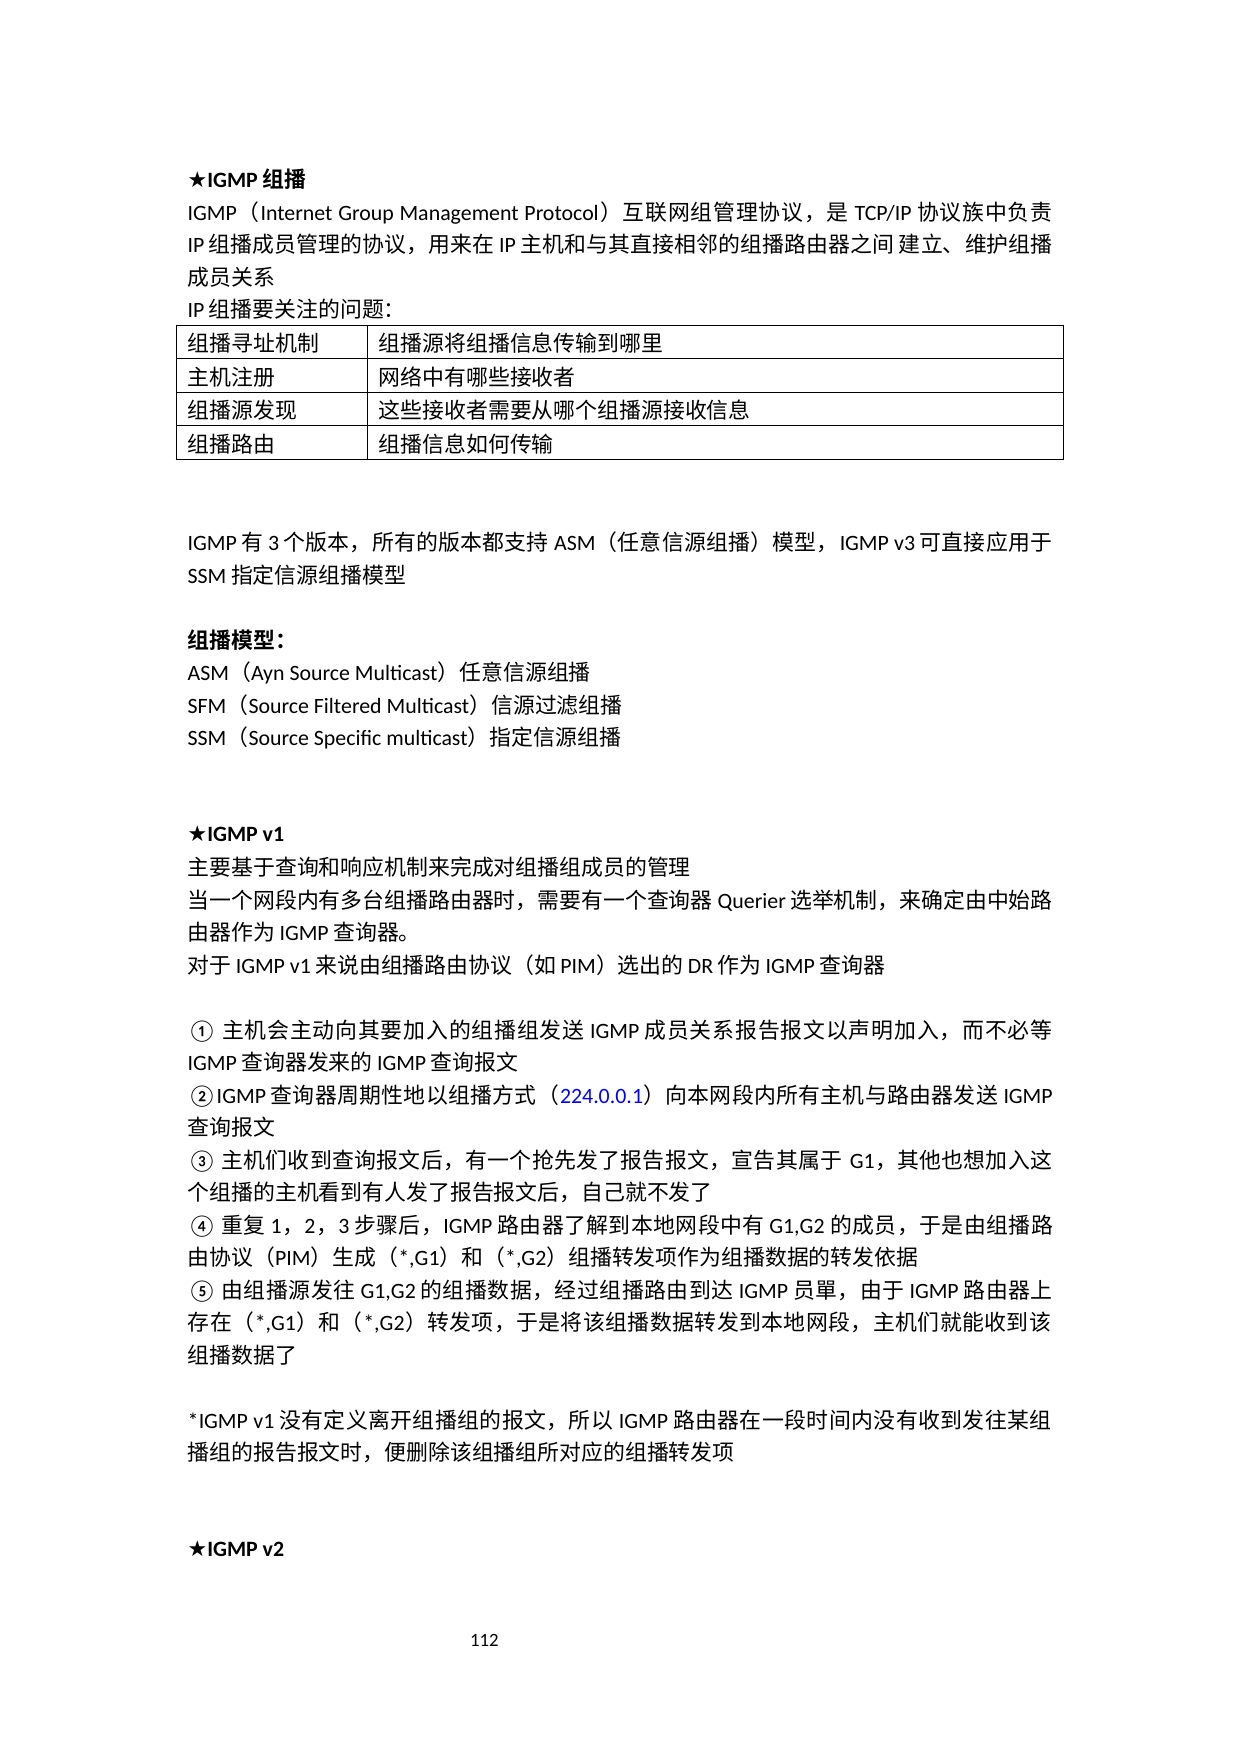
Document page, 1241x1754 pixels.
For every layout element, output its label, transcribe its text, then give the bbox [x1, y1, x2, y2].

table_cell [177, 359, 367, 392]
text 组播模型： [187, 622, 1053, 655]
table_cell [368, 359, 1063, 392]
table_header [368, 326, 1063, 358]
text ASM（Ayn Source Multicast）任意信源组播 [187, 655, 1053, 687]
text 当一个网段内有多台组播路由器时，需要有一个查询器Querier选举机制，来确定由中始路由器作为IGMP查询器。 [187, 882, 1053, 947]
text ②IGMP查询器周期性地以组播方式（224.0.0.1）向本网段内所有主机与路由器发送IGMP查询报文 [187, 1077, 1053, 1142]
text ⑤由组播源发往G1,G2的组播数据，经过组播路由到达IGMP员單，由于IGMP路由器上存在（*,G1）和（*,G2）转发项，于是将该组播数据转发到本地网段，主机们就能收到该组播数据了 [187, 1272, 1053, 1370]
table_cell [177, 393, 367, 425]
text SSM（Source Specific multicast）指定信源组播 [187, 720, 1053, 752]
text ★IGMP v2 [187, 1532, 1053, 1565]
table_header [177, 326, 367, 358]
text IP组播要关注的问题： [187, 292, 1053, 324]
text SFM（Source Filtered Multicast）信源过滤组播 [187, 687, 1053, 720]
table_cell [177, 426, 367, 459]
text *IGMP v1没有定义离开组播组的报文，所以IGMP路由器在一段时间内没有收到发往某组播组的报告报文时，便删除该组播组所对应的组播转发项 [187, 1402, 1053, 1467]
text ★IGMP v1 [187, 817, 1053, 850]
text ①主机会主动向其要加入的组播组发送IGMP成员关系报告报文以声明加入，而不必等IGMP查询器发来的IGMP查询报文 [187, 1012, 1053, 1077]
text 对于IGMP v1来说由组播路由协议（如PIM）选出的DR作为IGMP查询器 [187, 947, 1053, 980]
text ④重复1，2，3步骤后，IGMP路由器了解到本地网段中有G1,G2 的成员，于是由组播路由协议（PIM）生成（*,G1）和（*,G2）组播转发项作为组播数据的转发依据 [187, 1207, 1053, 1272]
text IGMP有3个版本，所有的版本都支持ASM（任意信源组播）模型，IGMP v3可直接应用于SSM指定信源组播模型 [187, 525, 1053, 590]
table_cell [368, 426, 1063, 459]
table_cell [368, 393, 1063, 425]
text IGMP（Internet Group Management Protocol）互联网组管理协议，是TCP/IP协议族中负责IP组播成员管理的协议，用来在IP主机和与其直接相邻的组播路由器之间 建立、维护组播成员关系 [187, 194, 1053, 292]
text 主要基于查询和响应机制来完成对组播组成员的管理 [187, 850, 1053, 882]
text ③主机们收到查询报文后，有一个抢先发了报告报文，宣告其属于G1，其他也想加入这个组播的主机看到有人发了报告报文后，自己就不发了 [187, 1142, 1053, 1207]
text ★IGMP组播 [187, 162, 1053, 194]
